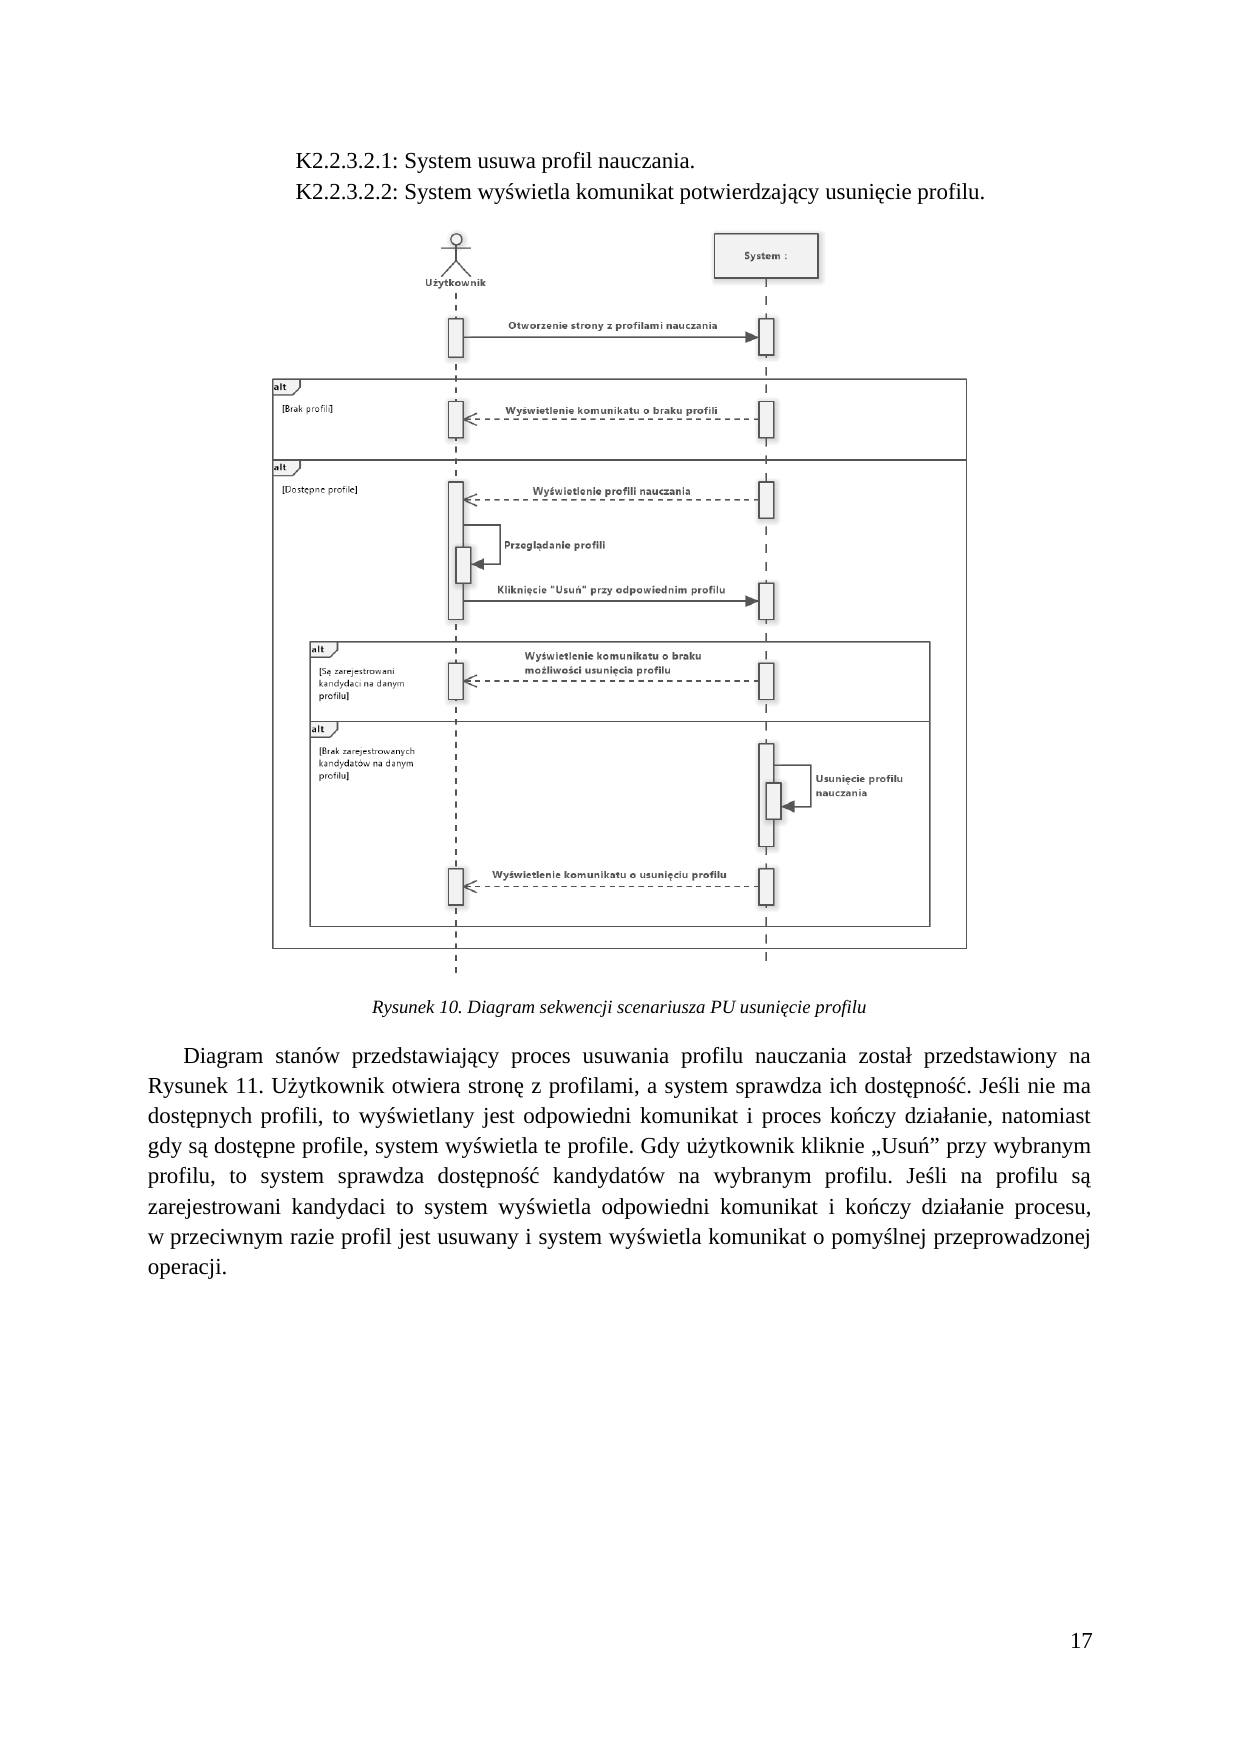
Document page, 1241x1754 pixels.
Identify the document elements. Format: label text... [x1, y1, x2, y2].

text K2.2.3.2.2: System wyświetla komunikat potwierdzający usunięcie profilu. [148, 178, 1093, 204]
text Rysunek . Diagram sekwencji scenariusza PU usunięcie profilu [148, 996, 1093, 1018]
text K2.2.3.2.1: System usuwa profil nauczania. [148, 148, 1093, 174]
picture [259, 220, 981, 980]
text Diagram stanów przedstawiający proces usuwania profilu nauczania został przedstawiony na Rysunku 11. Użytkownik otwiera stronę z profilami, a system sprawdza ich dostępność. Jeśli nie ma dostępnych profili, to wyświetlany jest odpowiedni komunikat i proces kończy działanie, natomiast gdy są dostępne profile, system wyświetla te profile. Gdy użytkownik kliknie „Usuń” przy wybranym profilu, to system sprawdza dostępność kandydatów na wybranym profilu. Jeśli na profilu są zarejestrowani kandydaci to system wyświetla odpowiedni komunikat i kończy działanie procesu, w przeciwnym razie profil jest usuwany i system wyświetla komunikat o pomyślnej przeprowadzonej operacji. [148, 1042, 1093, 1279]
